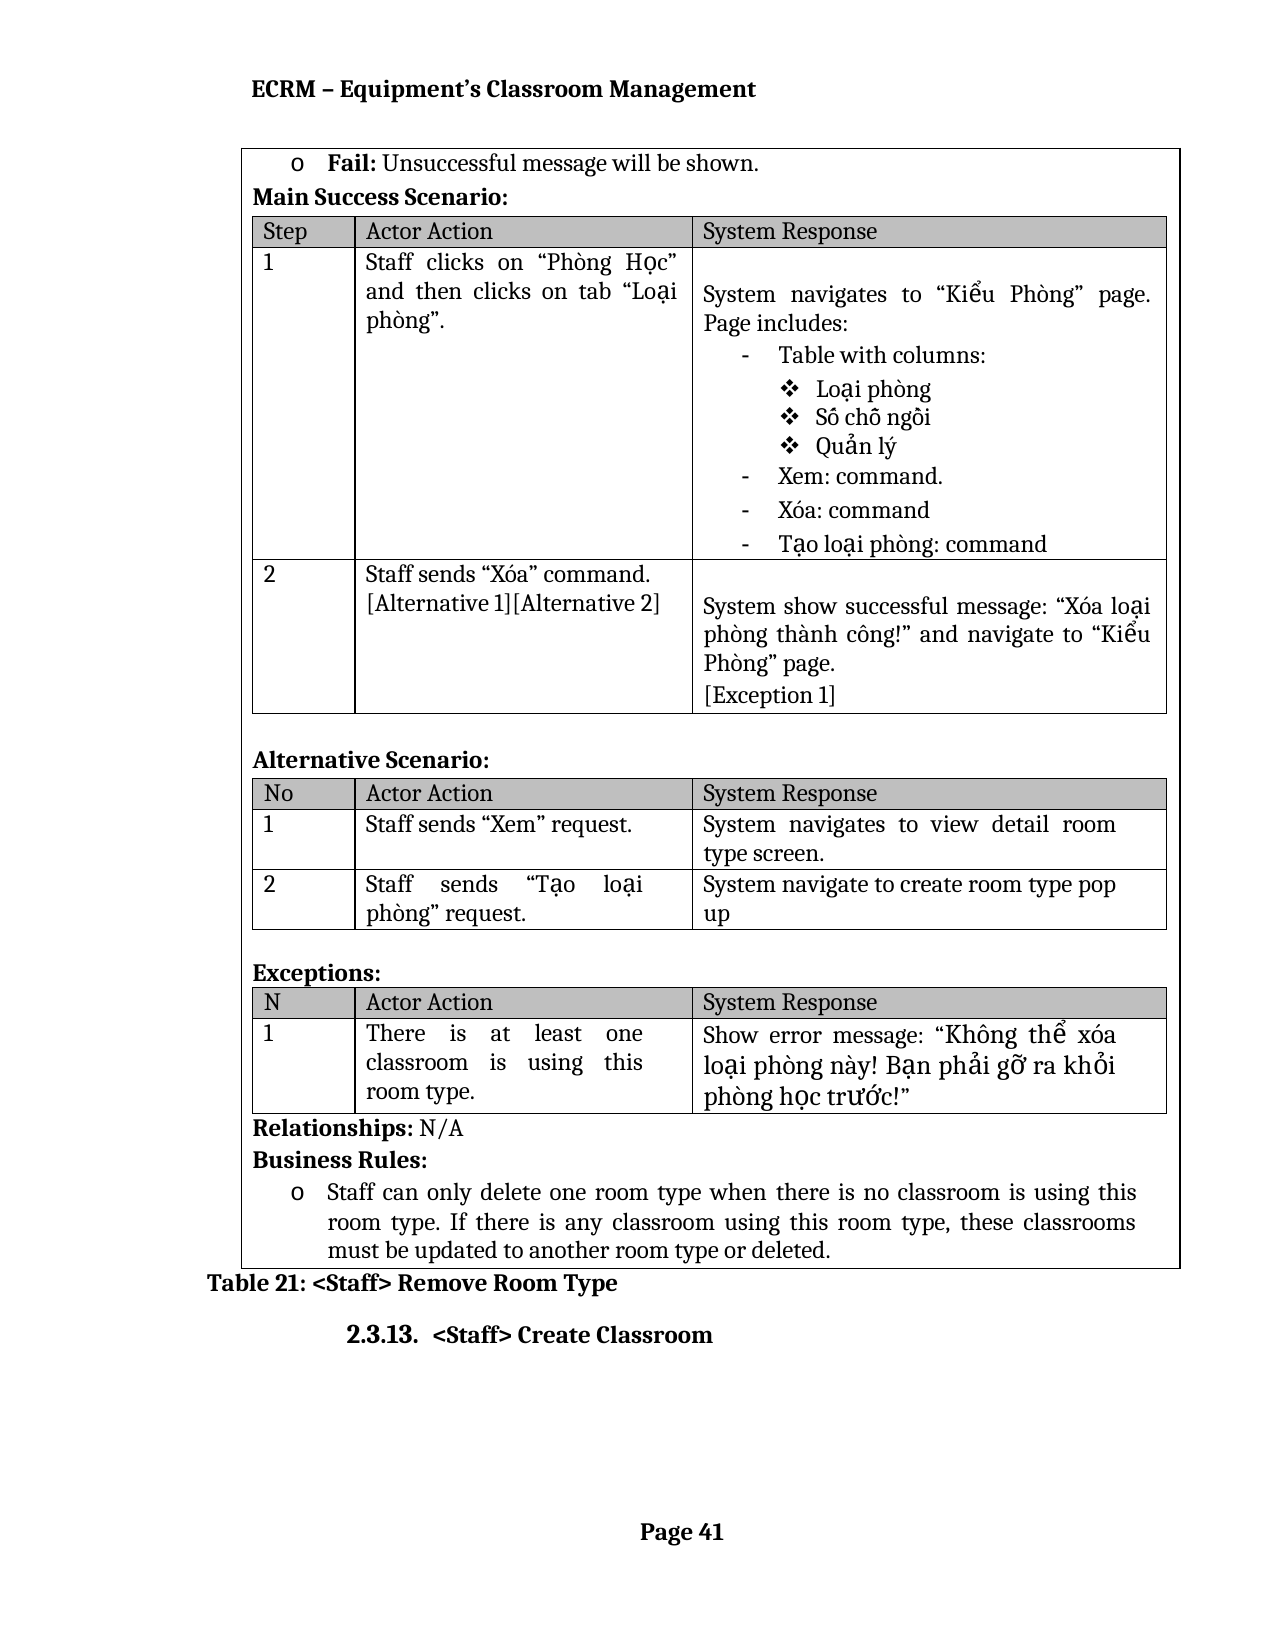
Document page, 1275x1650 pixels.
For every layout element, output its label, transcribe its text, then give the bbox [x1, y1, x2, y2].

text Table 21: <Staff> Remove Room Type [207, 1269, 1157, 1298]
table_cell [242, 149, 1179, 1268]
list <Staff> Create Classroom [346, 1319, 1157, 1350]
